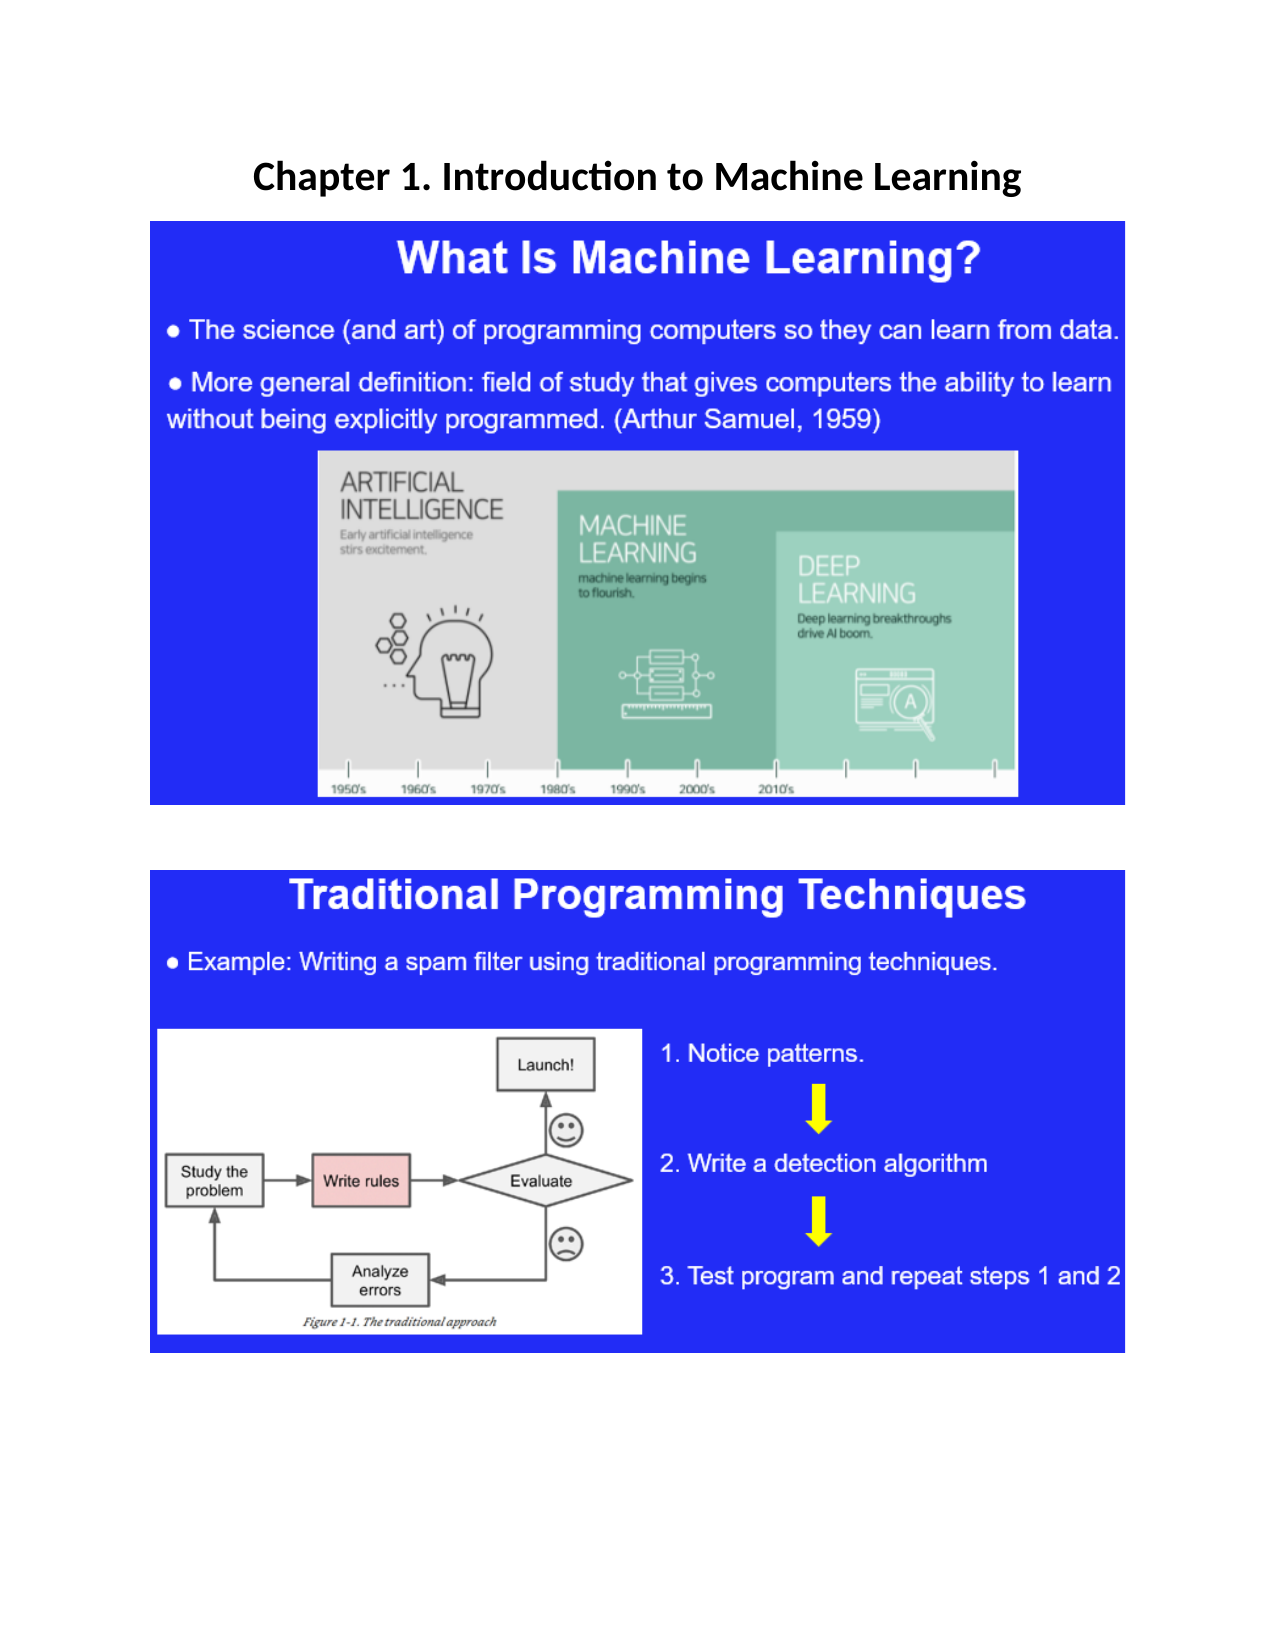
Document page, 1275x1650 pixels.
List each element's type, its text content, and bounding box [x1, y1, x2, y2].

text Chapter 1. Introduction to Machine Learning [150, 150, 1125, 201]
picture [150, 221, 1125, 805]
picture [150, 870, 1125, 1353]
